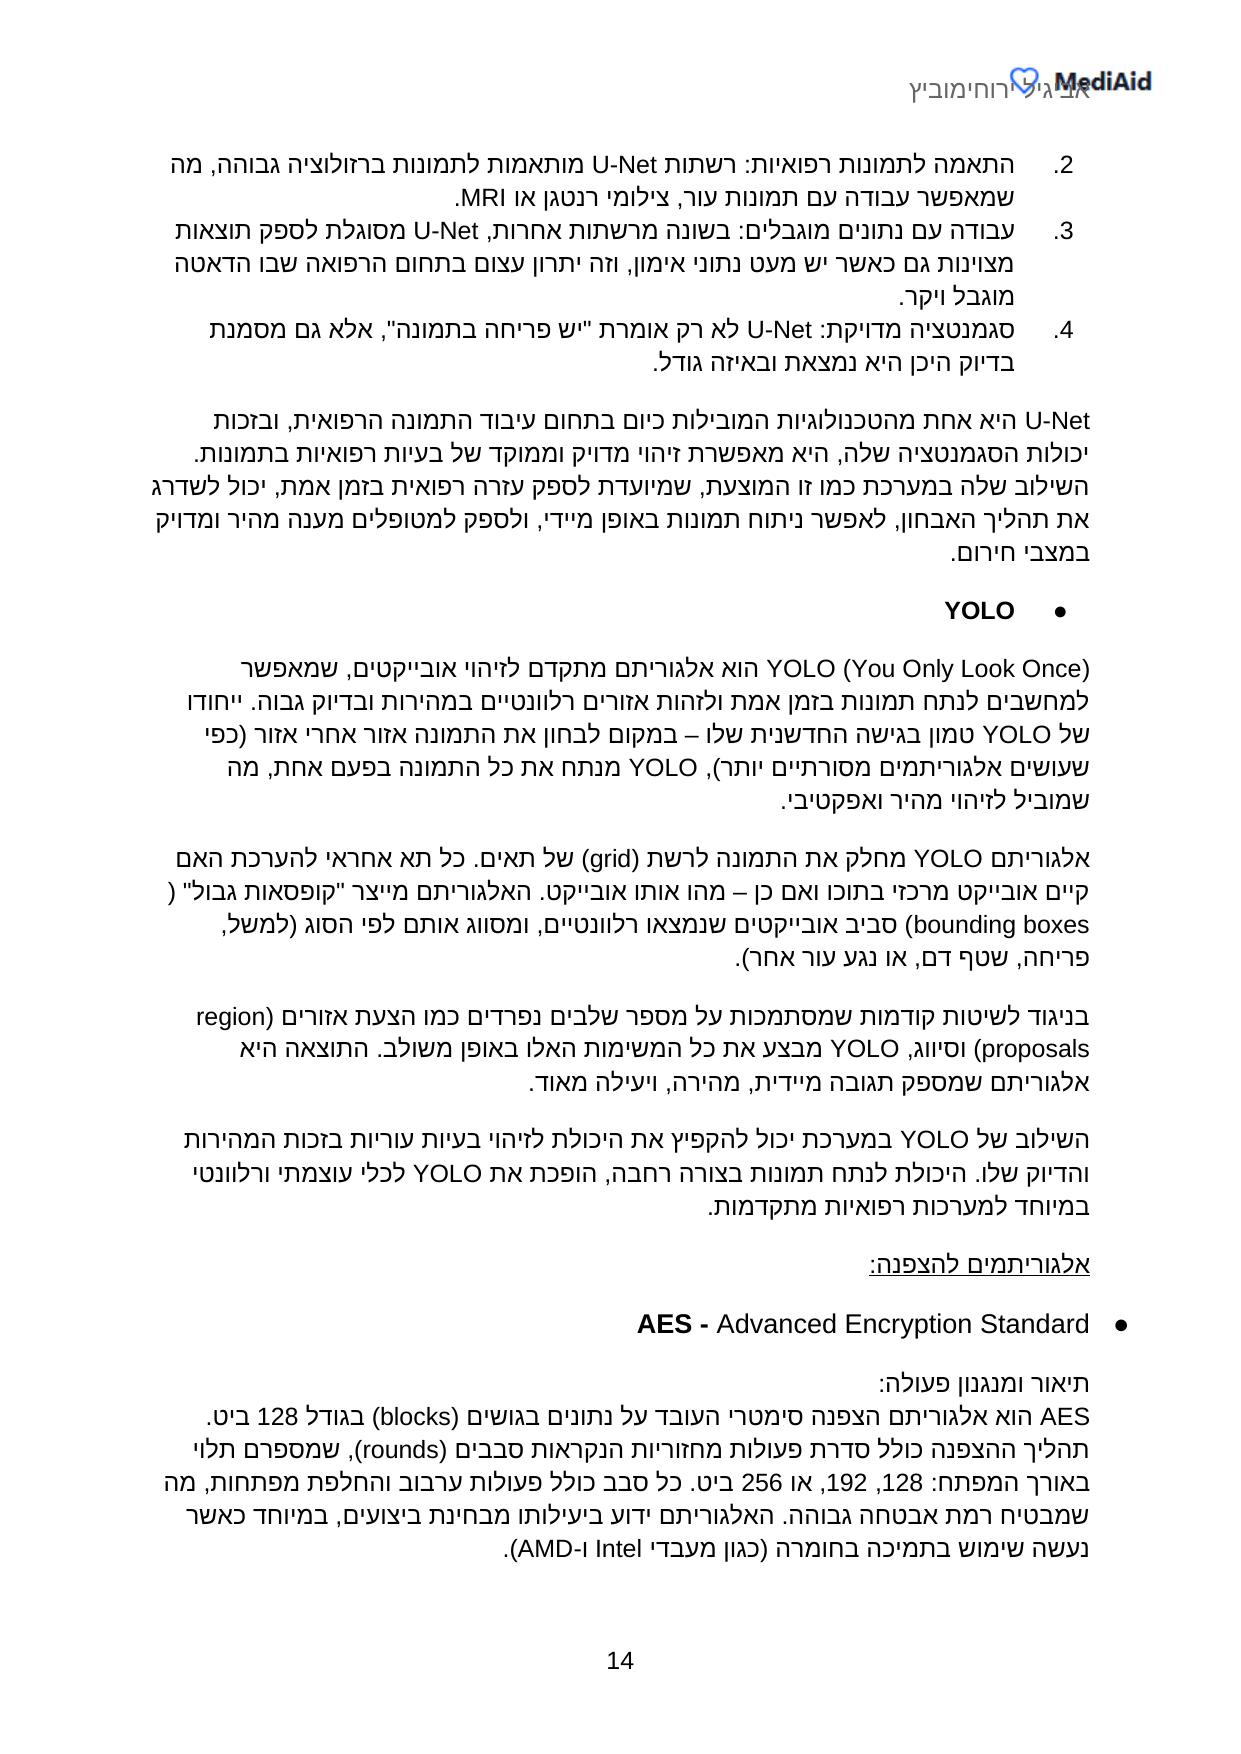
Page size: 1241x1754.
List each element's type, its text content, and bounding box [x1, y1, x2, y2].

list עבודה עם נתונים מוגבלים: בשונה מרשתות אחרות, U-Net מסוגלת לספק תוצאות מצוינות גם כאשר יש מעט נתוני אימון, וזה יתרון עצום בתחום הרפואה שבו הדאטה מוגבל ויקר. [150, 216, 1053, 311]
text אלגוריתמים להצפנה: [150, 1249, 1090, 1278]
text תיאור ומנגנון פעולה: AES הוא אלגוריתם הצפנה סימטרי העובד על נתונים בגושים (blocks) בגודל 128 ביט. תהליך ההצפנה כולל סדרת פעולות מחזוריות הנקראות סבבים (rounds), שמספרם תלוי באורך המפתח: 128, 192, או 256 ביט. כל סבב כולל פעולות ערבוב והחלפת מפתחות, מה שמבטיח רמת אבטחה גבוהה. האלגוריתם ידוע ביעילותו מבחינת ביצועים, במיוחד כאשר נעשה שימוש בתמיכה בחומרה (כגון מעבדי Intel ו-AMD). [150, 1368, 1090, 1562]
list סגמנטציה מדויקת: U-Net לא רק אומרת "יש פריחה בתמונה", אלא גם מסמנת בדיוק היכן היא נמצאת ובאיזה גודל. [150, 315, 1053, 377]
list התאמה לתמונות רפואיות: רשתות U-Net מותאמות לתמונות ברזולוציה גבוהה, מה שמאפשר עבודה עם תמונות עור, צילומי רנטגן או MRI. [150, 150, 1053, 212]
text אלגוריתם YOLO מחלק את התמונה לרשת (grid) של תאים. כל תא אחראי להערכת האם קיים אובייקט מרכזי בתוכו ואם כן – מהו אותו אובייקט. האלגוריתם מייצר "קופסאות גבול" (bounding boxes) סביב אובייקטים שנמצאו רלוונטיים, ומסווג אותם לפי הסוג (למשל, פריחה, שטף דם, או נגע עור אחר). [150, 844, 1090, 972]
list YOLO [150, 596, 1053, 625]
text (YOLO (You Only Look Once הוא אלגוריתם מתקדם לזיהוי אובייקטים, שמאפשר למחשבים לנתח תמונות בזמן אמת ולזהות אזורים רלוונטיים במהירות ובדיוק גבוה. ייחודו של YOLO טמון בגישה החדשנית שלו – במקום לבחון את התמונה אזור אחרי אזור (כפי שעושים אלגוריתמים מסורתיים יותר), YOLO מנתח את כל התמונה בפעם אחת, מה שמוביל לזיהוי מהיר ואפקטיבי. [150, 654, 1090, 815]
text בניגוד לשיטות קודמות שמסתמכות על מספר שלבים נפרדים כמו הצעת אזורים (region proposals) וסיווג, YOLO מבצע את כל המשימות האלו באופן משולב. התוצאה היא אלגוריתם שמספק תגובה מיידית, מהירה, ויעילה מאוד. [150, 1001, 1090, 1096]
picture [998, 46, 1192, 100]
text השילוב של YOLO במערכת יכול להקפיץ את היכולת לזיהוי בעיות עוריות בזכות המהירות והדיוק שלו. היכולת לנתח תמונות בצורה רחבה, הופכת את YOLO לכלי עוצמתי ורלוונטי במיוחד למערכות רפואיות מתקדמות. [150, 1126, 1090, 1220]
list AES - Advanced Encryption Standard [150, 1308, 1113, 1339]
text U-Net היא אחת מהטכנולוגיות המובילות כיום בתחום עיבוד התמונה הרפואית, ובזכות יכולות הסגמנטציה שלה, היא מאפשרת זיהוי מדויק וממוקד של בעיות רפואיות בתמונות. השילוב שלה במערכת כמו זו המוצעת, שמיועדת לספק עזרה רפואית בזמן אמת, יכול לשדרג את תהליך האבחון, לאפשר ניתוח תמונות באופן מיידי, ולספק למטופלים מענה מהיר ומדויק במצבי חירום. [150, 406, 1090, 567]
